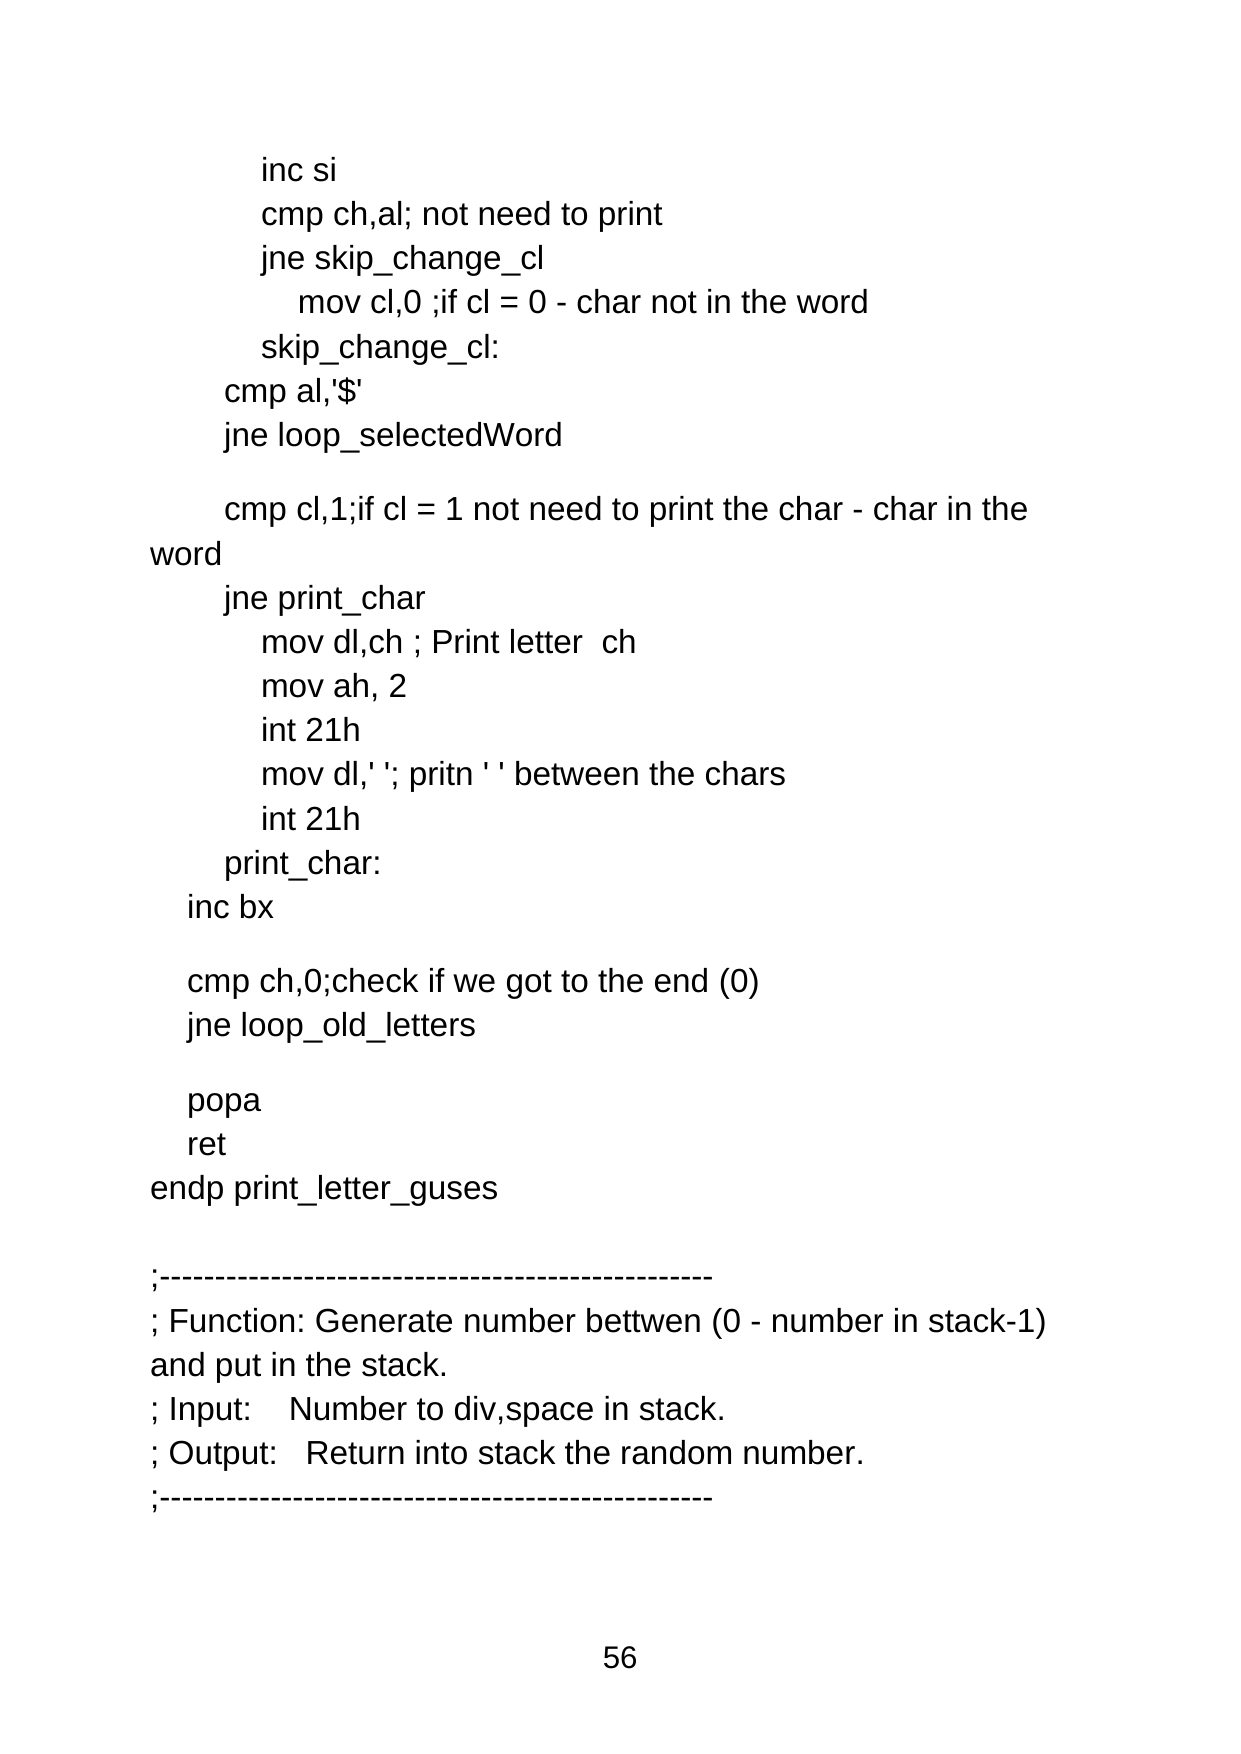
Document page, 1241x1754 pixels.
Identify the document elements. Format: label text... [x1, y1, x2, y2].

text inc bx [150, 887, 1090, 925]
text ;-------------------------------------------------- [150, 1477, 1090, 1516]
text mov ah, 2 [150, 666, 1090, 704]
text cmp ch,0;check if we got to the end (0) [150, 961, 1090, 1000]
text mov dl,' '; pritn ' ' between the chars [150, 754, 1090, 793]
text jne print_char [150, 578, 1090, 616]
text mov dl,ch ; Print letter ch [150, 622, 1090, 660]
text popa [150, 1080, 1090, 1118]
text int 21h [150, 710, 1090, 749]
text cmp cl,1;if cl = 1 not need to print the char - char in the word [150, 489, 1090, 572]
text int 21h [150, 798, 1090, 837]
text ret [150, 1124, 1090, 1162]
text jne loop_old_letters [150, 1005, 1090, 1044]
text cmp ch,al; not need to print [150, 194, 1090, 233]
text endp print_letter_guses [150, 1168, 1090, 1207]
text inc si [150, 150, 1090, 188]
text ; Function: Generate number bettwen (0 - number in stack-1) and put in the stack. [150, 1301, 1090, 1383]
text skip_change_cl: [150, 327, 1090, 365]
text print_char: [150, 843, 1090, 881]
text ; Input: Number to div,space in stack. [150, 1389, 1090, 1427]
text jne skip_change_cl [150, 238, 1090, 277]
text ; Output: Return into stack the random number. [150, 1433, 1090, 1472]
text cmp al,'$' [150, 371, 1090, 409]
text ;-------------------------------------------------- [150, 1256, 1090, 1295]
text mov cl,0 ;if cl = 0 - char not in the word [150, 282, 1090, 321]
text jne loop_selectedWord [150, 415, 1090, 453]
